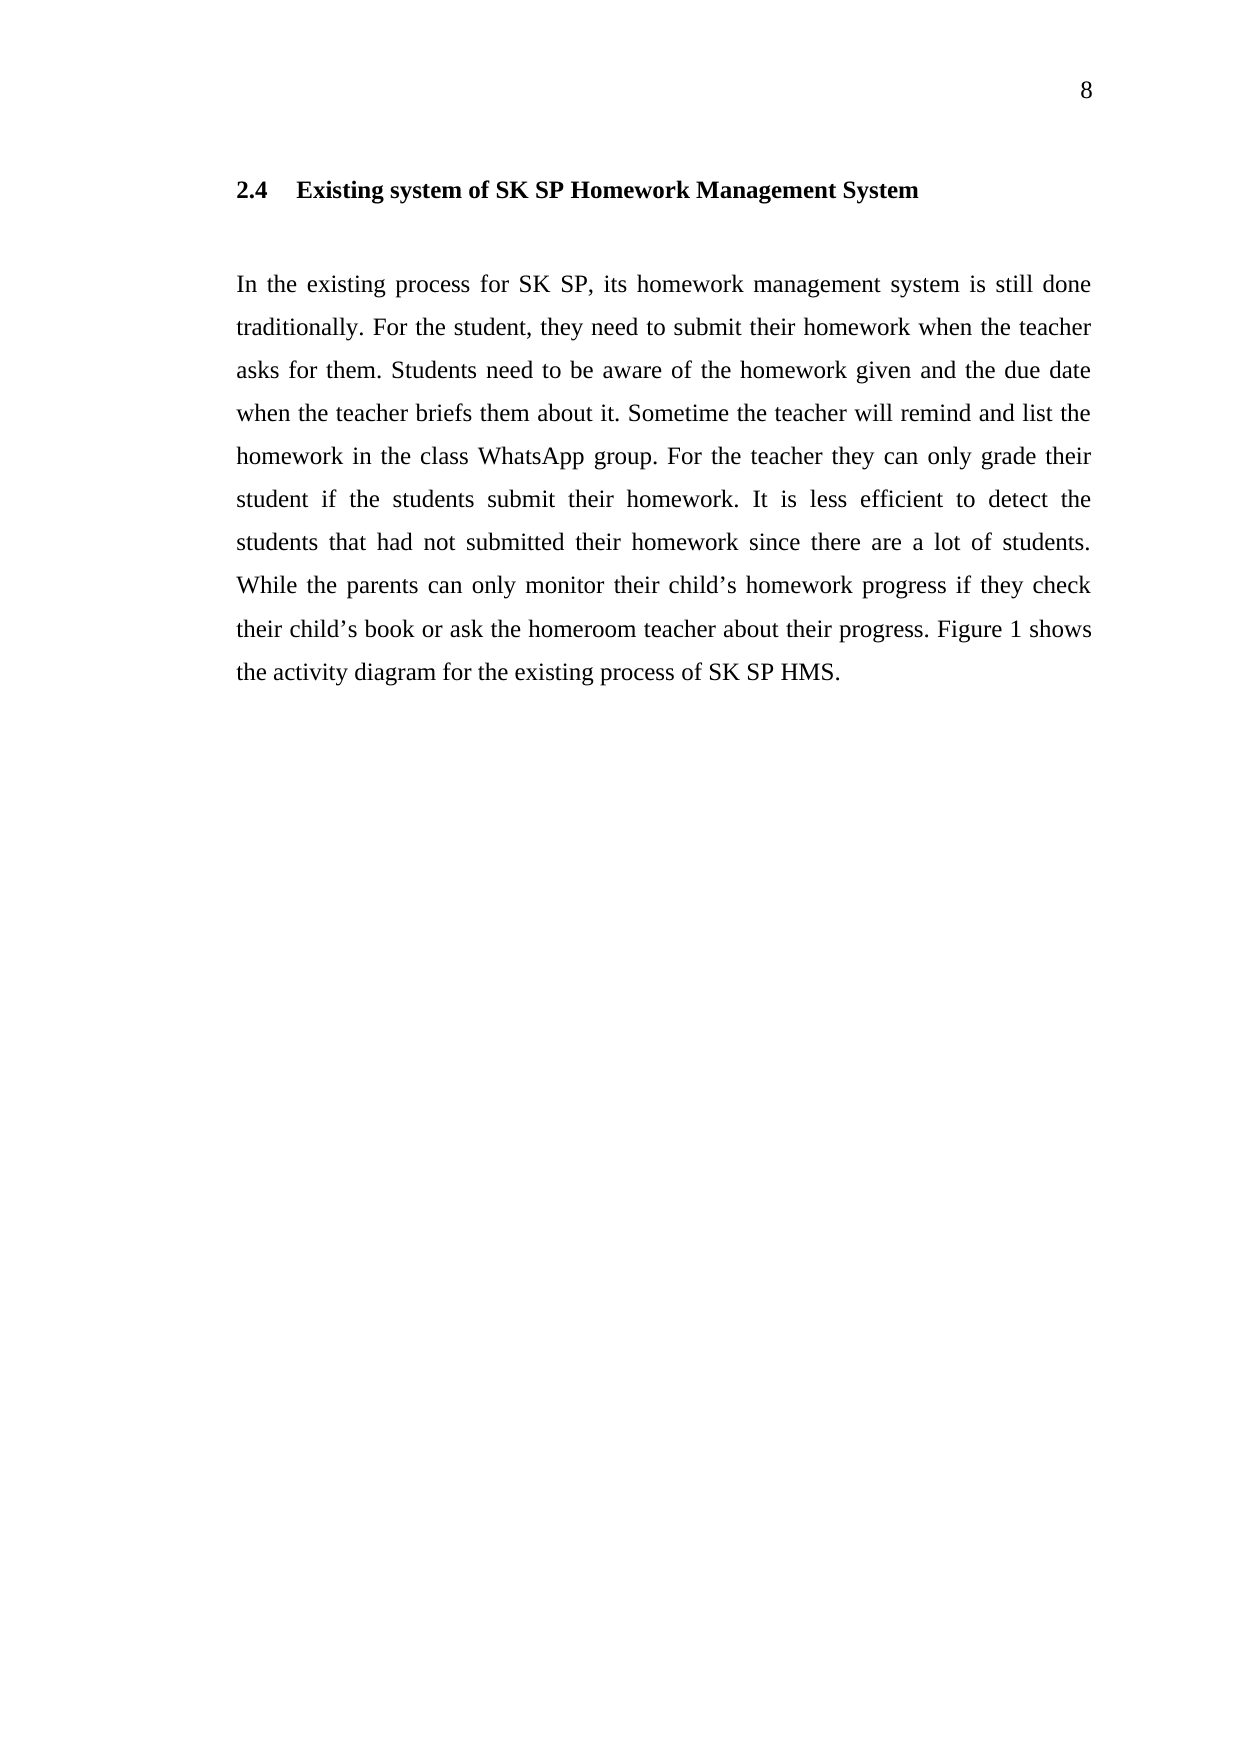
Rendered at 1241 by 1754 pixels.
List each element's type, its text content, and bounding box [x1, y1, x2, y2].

text In the existing process for SK SP, its homework management system is still done traditionally. For the student, they need to submit their homework when the teacher asks for them. Students need to be aware of the homework given and the due date when the teacher briefs them about it. Sometime the teacher will remind and list the homework in the class WhatsApp group. For the teacher they can only grade their student if the students submit their homework. It is less efficient to detect the students that had not submitted their homework since there are a lot of students. While the parents can only monitor their child’s homework progress if they check their child’s book or ask the homeroom teacher about their progress. Figure 1 shows the activity diagram for the existing process of SK SP HMS. [236, 269, 1092, 686]
subtitle Existing system of SK SP Homework Management System [236, 176, 1092, 204]
